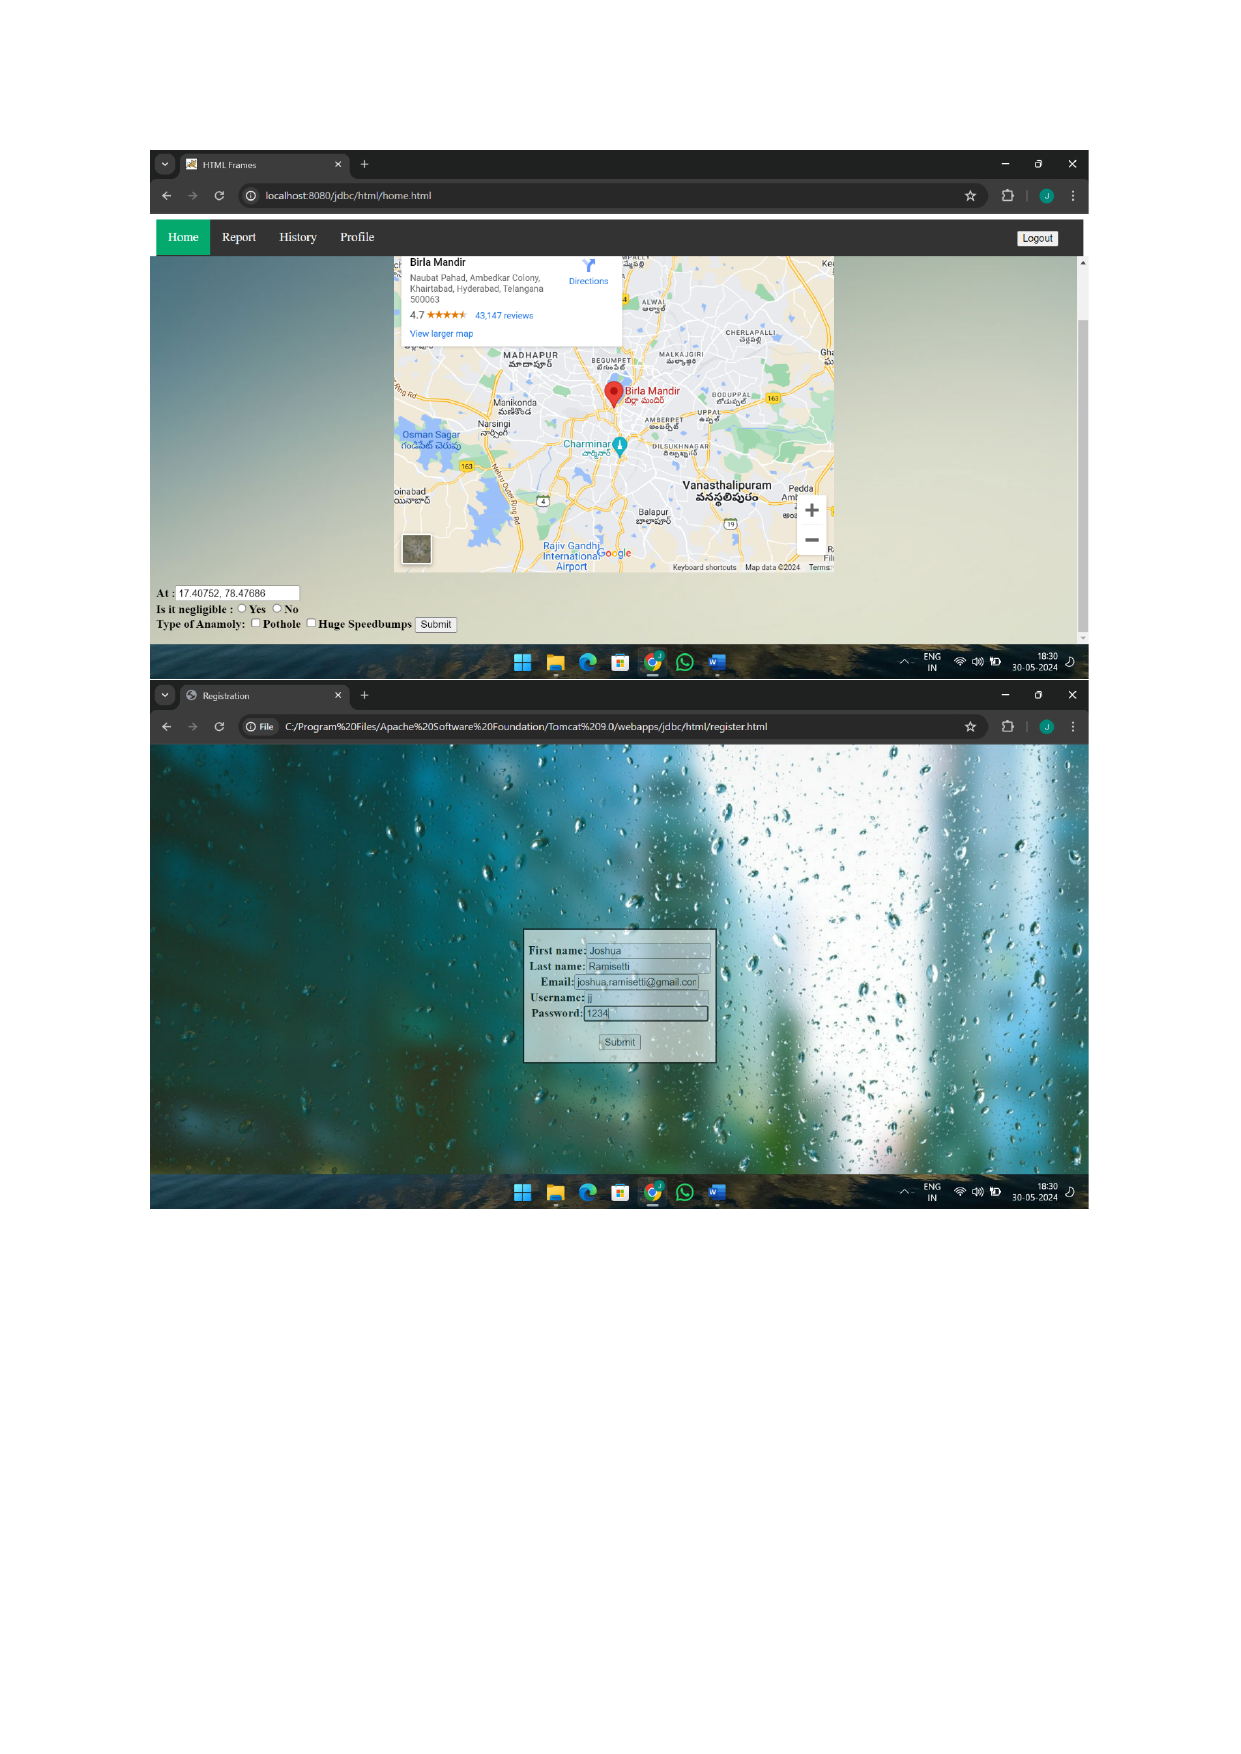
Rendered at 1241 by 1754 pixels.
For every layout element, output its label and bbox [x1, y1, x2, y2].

picture [150, 150, 1089, 679]
picture [150, 680, 1089, 1209]
